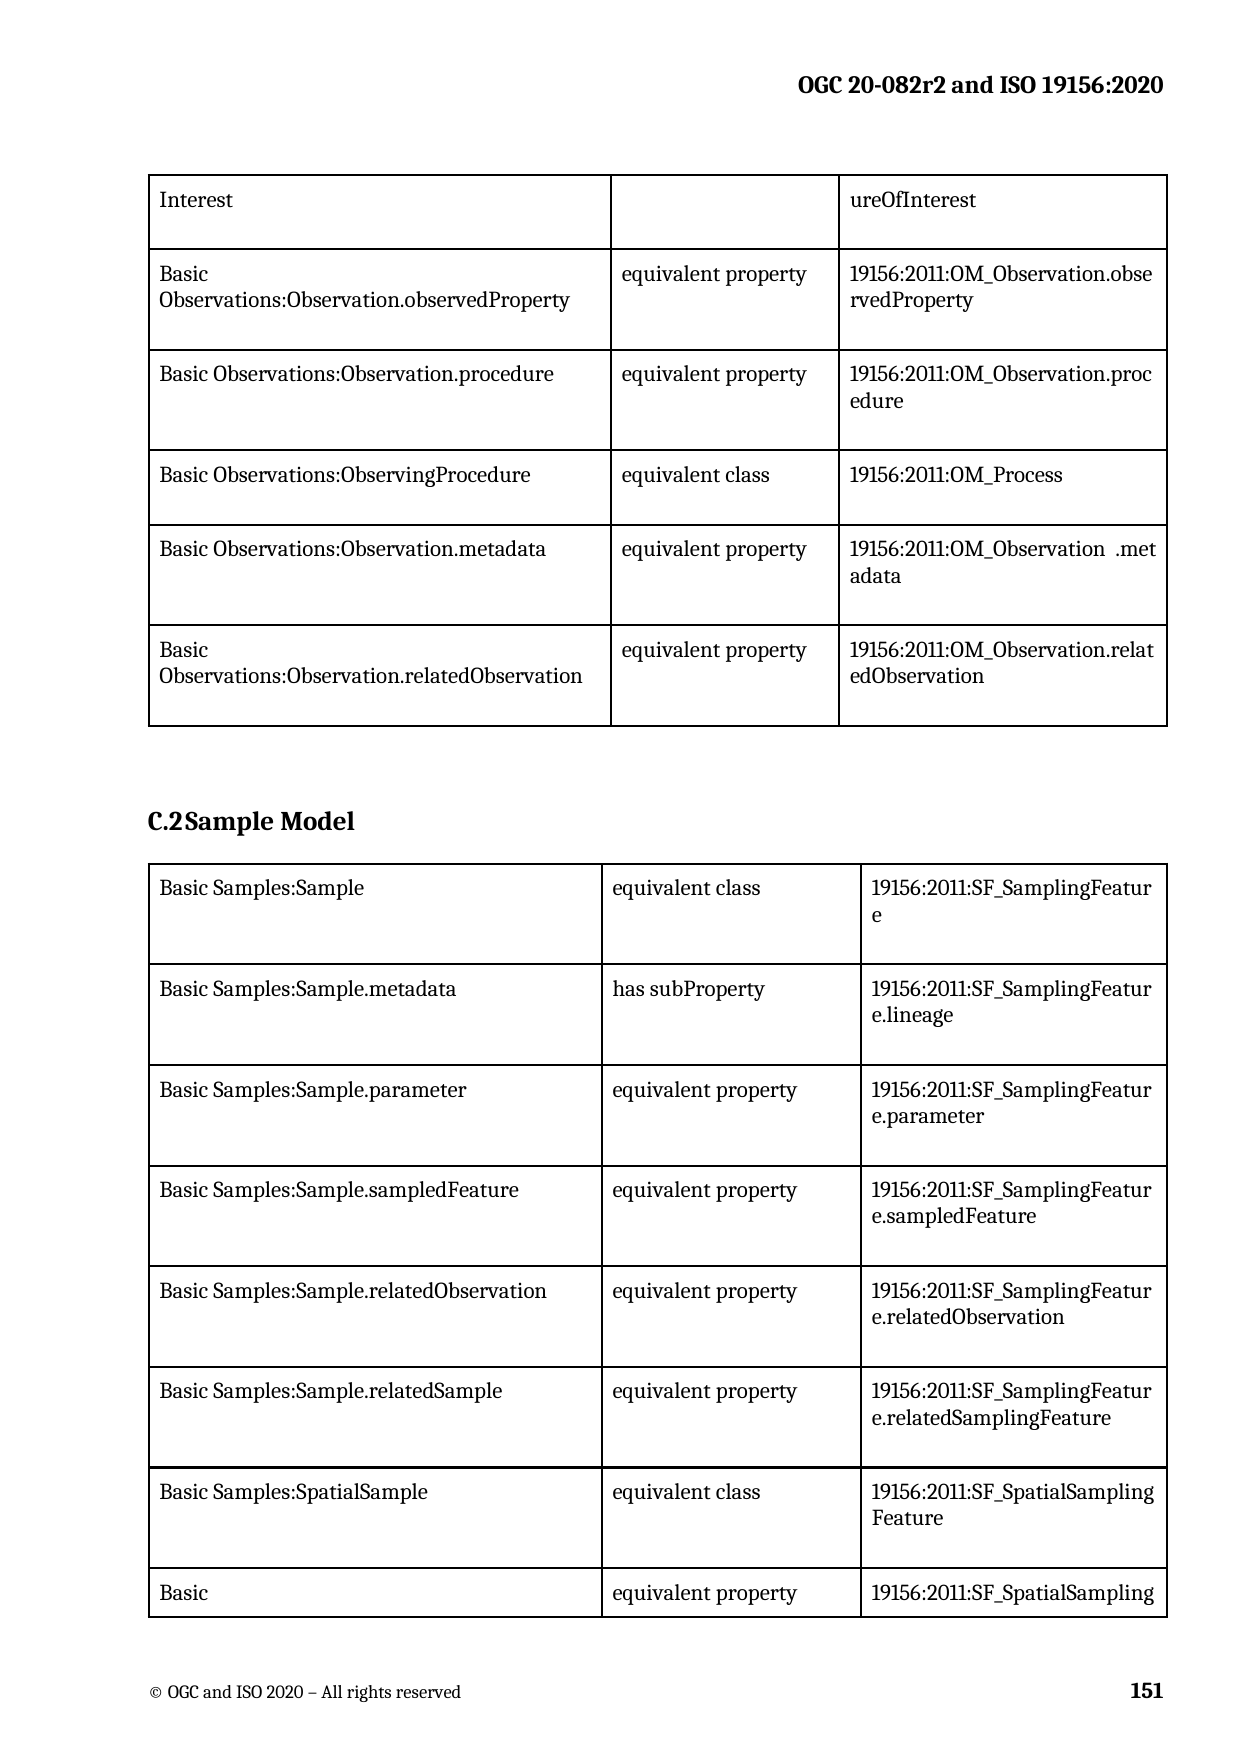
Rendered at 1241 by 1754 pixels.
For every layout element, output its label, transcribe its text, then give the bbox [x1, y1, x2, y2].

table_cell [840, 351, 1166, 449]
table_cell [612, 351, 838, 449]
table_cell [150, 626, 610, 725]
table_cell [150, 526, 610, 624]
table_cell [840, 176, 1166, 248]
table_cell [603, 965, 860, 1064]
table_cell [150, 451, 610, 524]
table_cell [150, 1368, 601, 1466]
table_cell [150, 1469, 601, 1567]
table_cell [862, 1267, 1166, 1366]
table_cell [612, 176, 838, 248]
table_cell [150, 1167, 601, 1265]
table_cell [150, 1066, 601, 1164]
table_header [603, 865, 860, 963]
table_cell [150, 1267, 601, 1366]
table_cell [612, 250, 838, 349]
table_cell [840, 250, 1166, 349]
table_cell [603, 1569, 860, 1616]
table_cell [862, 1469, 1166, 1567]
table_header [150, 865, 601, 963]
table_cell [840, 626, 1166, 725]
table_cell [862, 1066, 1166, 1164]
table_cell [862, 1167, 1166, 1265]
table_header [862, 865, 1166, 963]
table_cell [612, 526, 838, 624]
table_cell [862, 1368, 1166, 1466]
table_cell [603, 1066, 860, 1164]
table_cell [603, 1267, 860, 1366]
text Sample Model [148, 806, 1163, 838]
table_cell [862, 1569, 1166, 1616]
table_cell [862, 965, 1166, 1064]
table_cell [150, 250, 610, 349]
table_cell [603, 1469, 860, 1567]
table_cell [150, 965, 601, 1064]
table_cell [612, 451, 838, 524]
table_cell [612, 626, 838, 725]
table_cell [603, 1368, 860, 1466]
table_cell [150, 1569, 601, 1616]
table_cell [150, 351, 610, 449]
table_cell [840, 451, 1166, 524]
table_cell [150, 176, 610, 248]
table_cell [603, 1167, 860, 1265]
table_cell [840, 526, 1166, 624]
